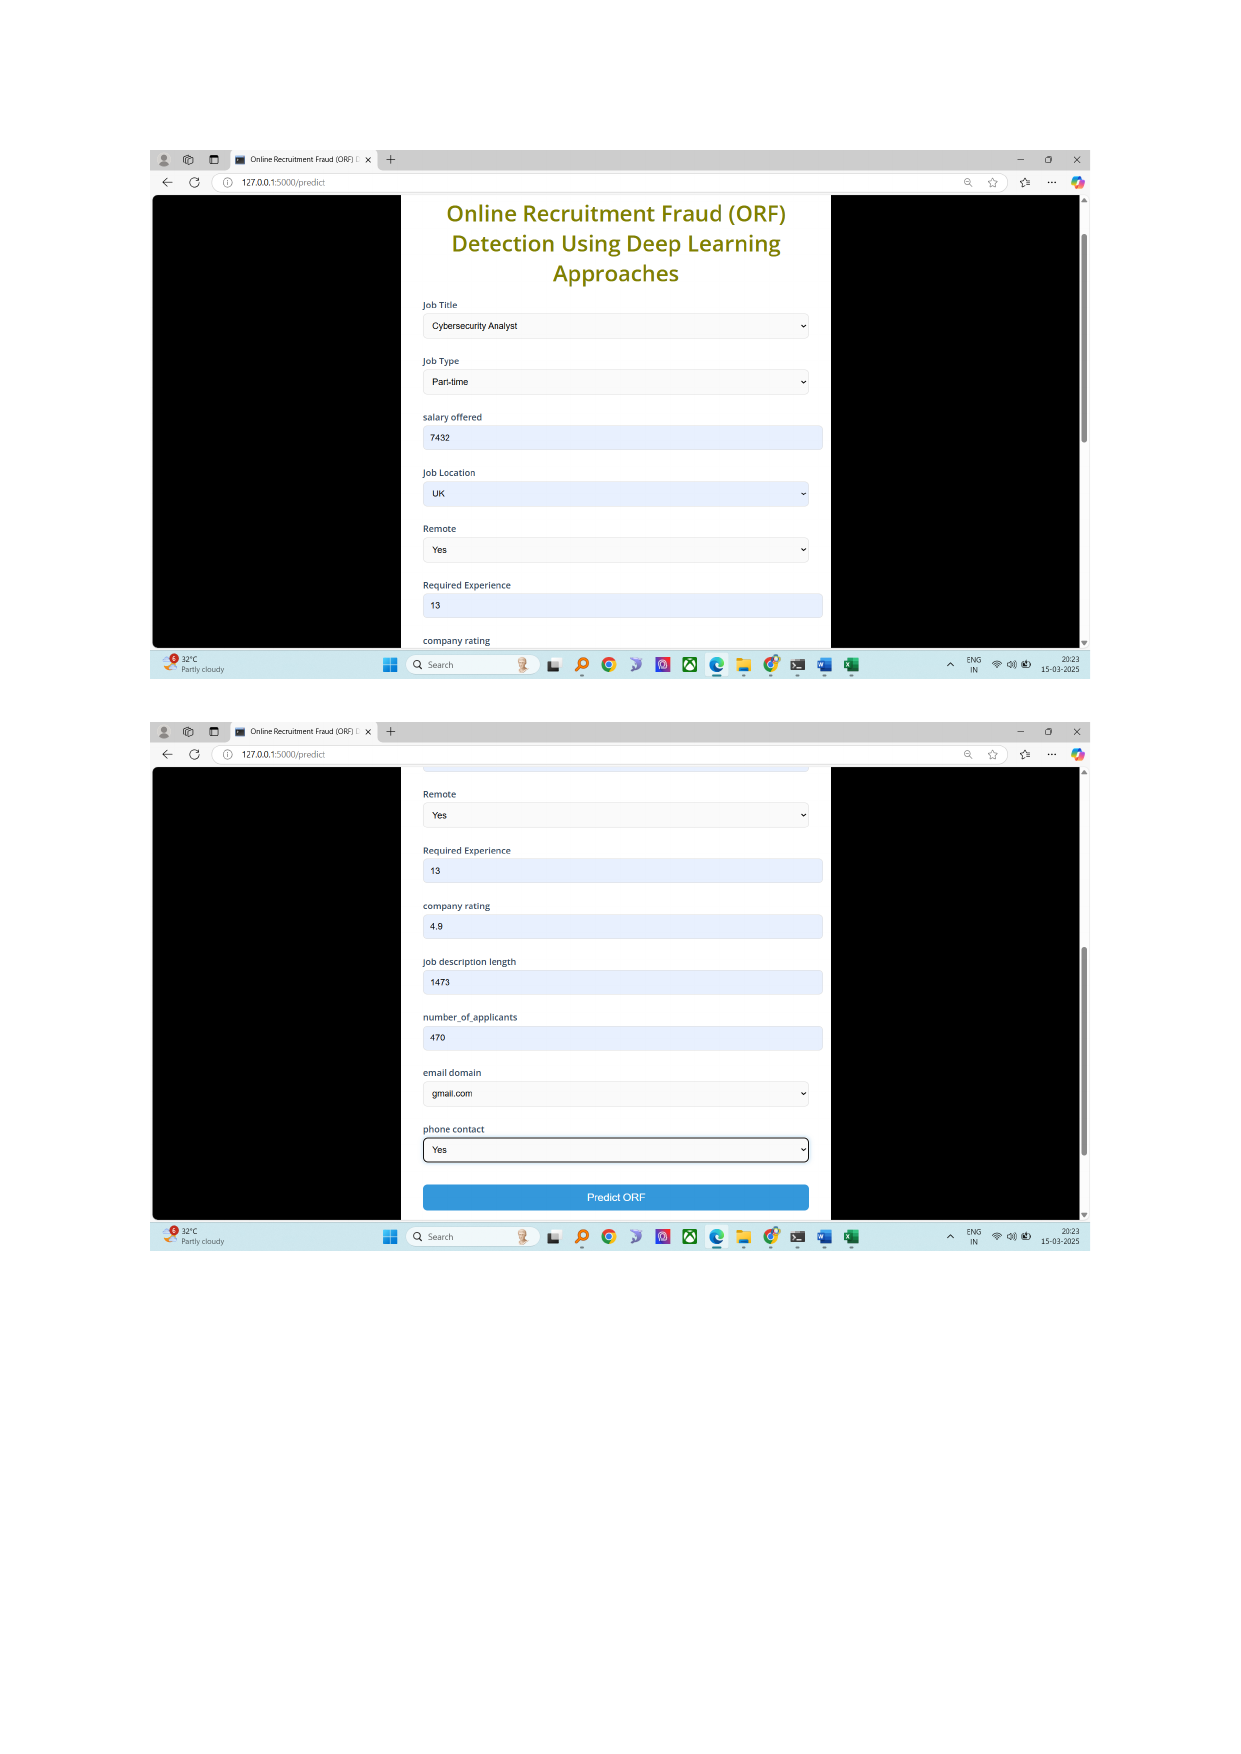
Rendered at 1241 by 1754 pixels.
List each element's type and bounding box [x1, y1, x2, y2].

picture [150, 722, 1091, 1251]
picture [150, 150, 1091, 679]
